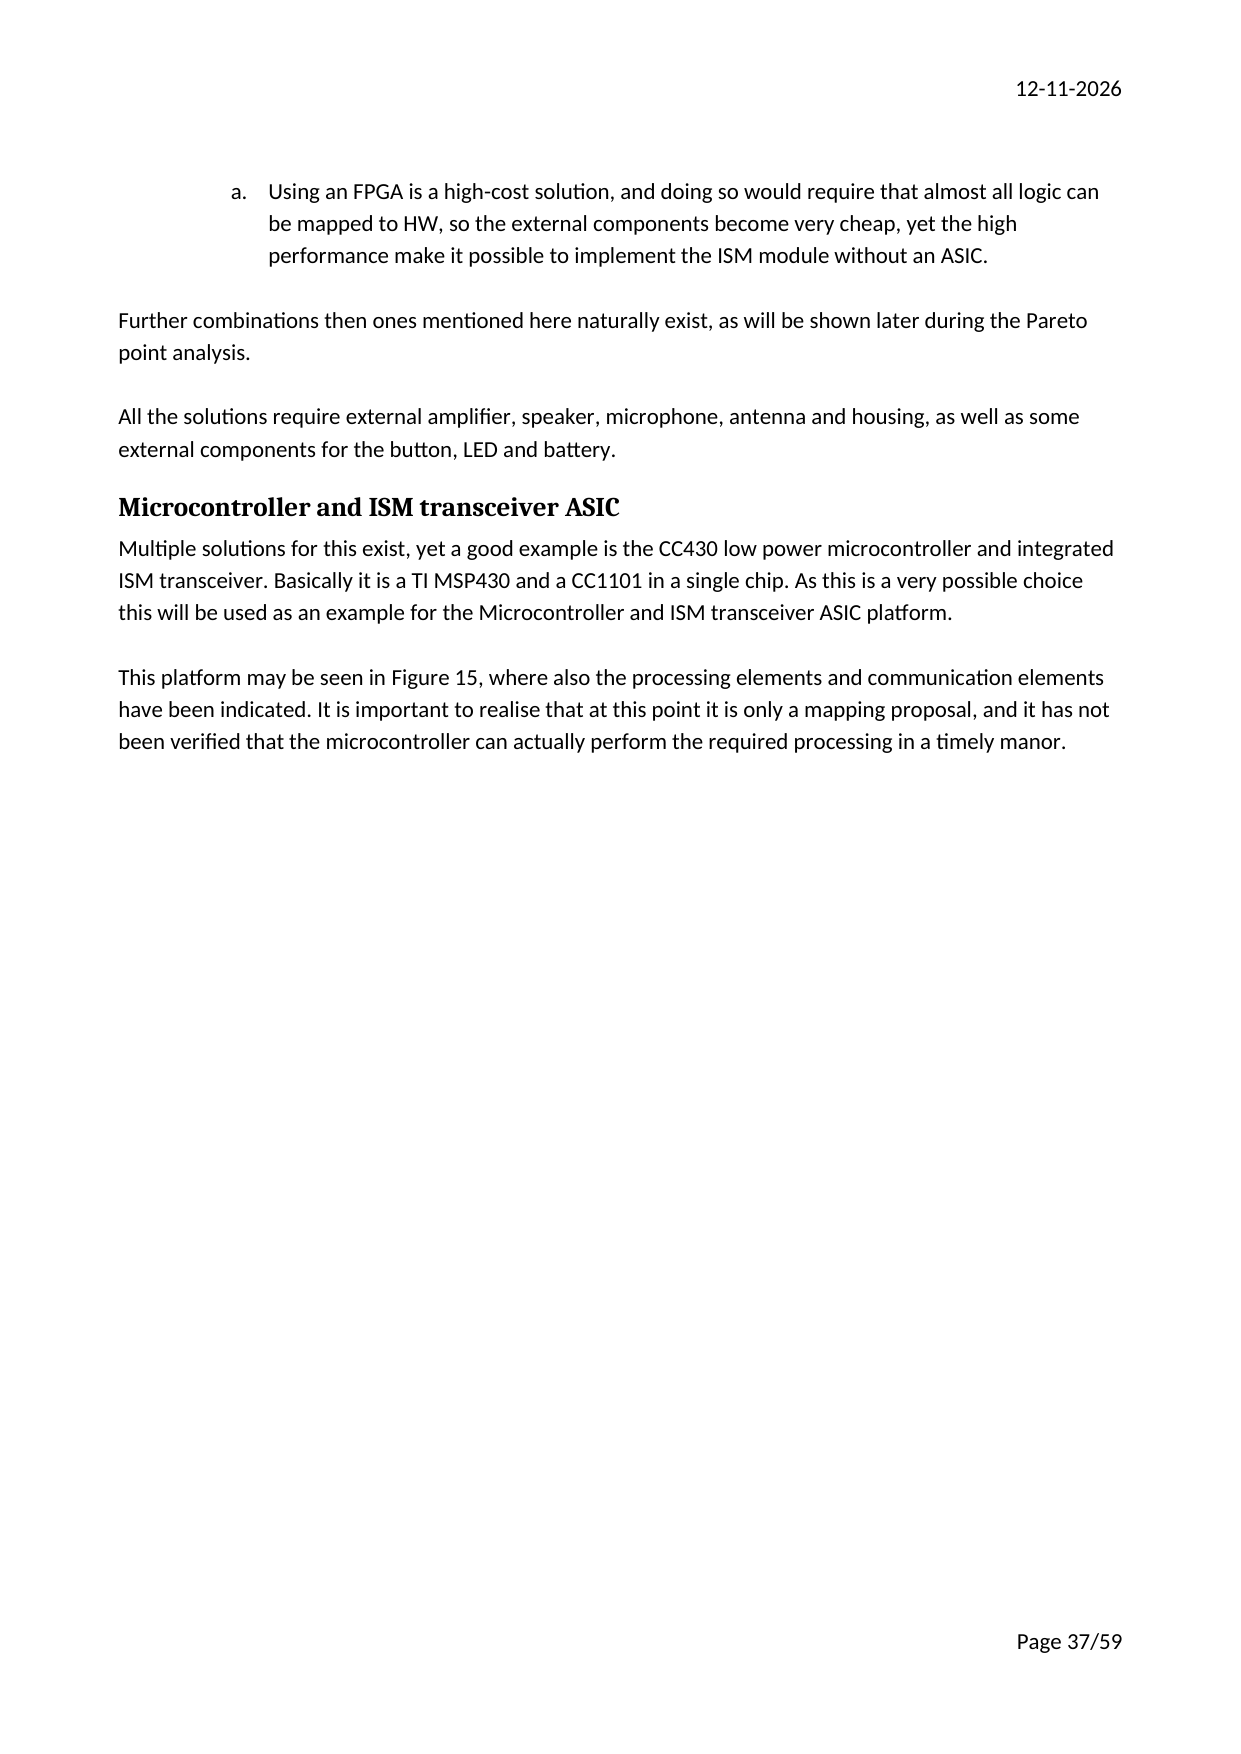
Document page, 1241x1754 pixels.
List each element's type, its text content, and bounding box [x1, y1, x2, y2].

text All the solutions require external amplifier, speaker, microphone, antenna and housing, as well as some external components for the button, LED and battery. [118, 402, 1122, 463]
text Further combinations then ones mentioned here naturally exist, as will be shown later during the Pareto point analysis. [118, 306, 1122, 366]
subtitle Microcontroller and ISM transceiver ASIC [118, 492, 1122, 523]
list Using an FPGA is a high-cost solution, and doing so would require that almost all logic can be mapped to HW, so the external components become very cheap, yet the high performance make it possible to implement the ISM module without an ASIC. [231, 177, 1122, 269]
text This platform may be seen in Figure 14, where also the processing elements and communication elements have been indicated. It is important to realise that at this point it is only a mapping proposal, and it has not been verified that the microcontroller can actually perform the required processing in a timely manor. [118, 663, 1122, 755]
text Multiple solutions for this exist, yet a good example is the CC430 low power microcontroller and integrated ISM transceiver. Basically it is a TI MSP430 and a CC1101 in a single chip. As this is a very possible choice this will be used as an example for the Microcontroller and ISM transceiver ASIC platform. [118, 534, 1122, 626]
